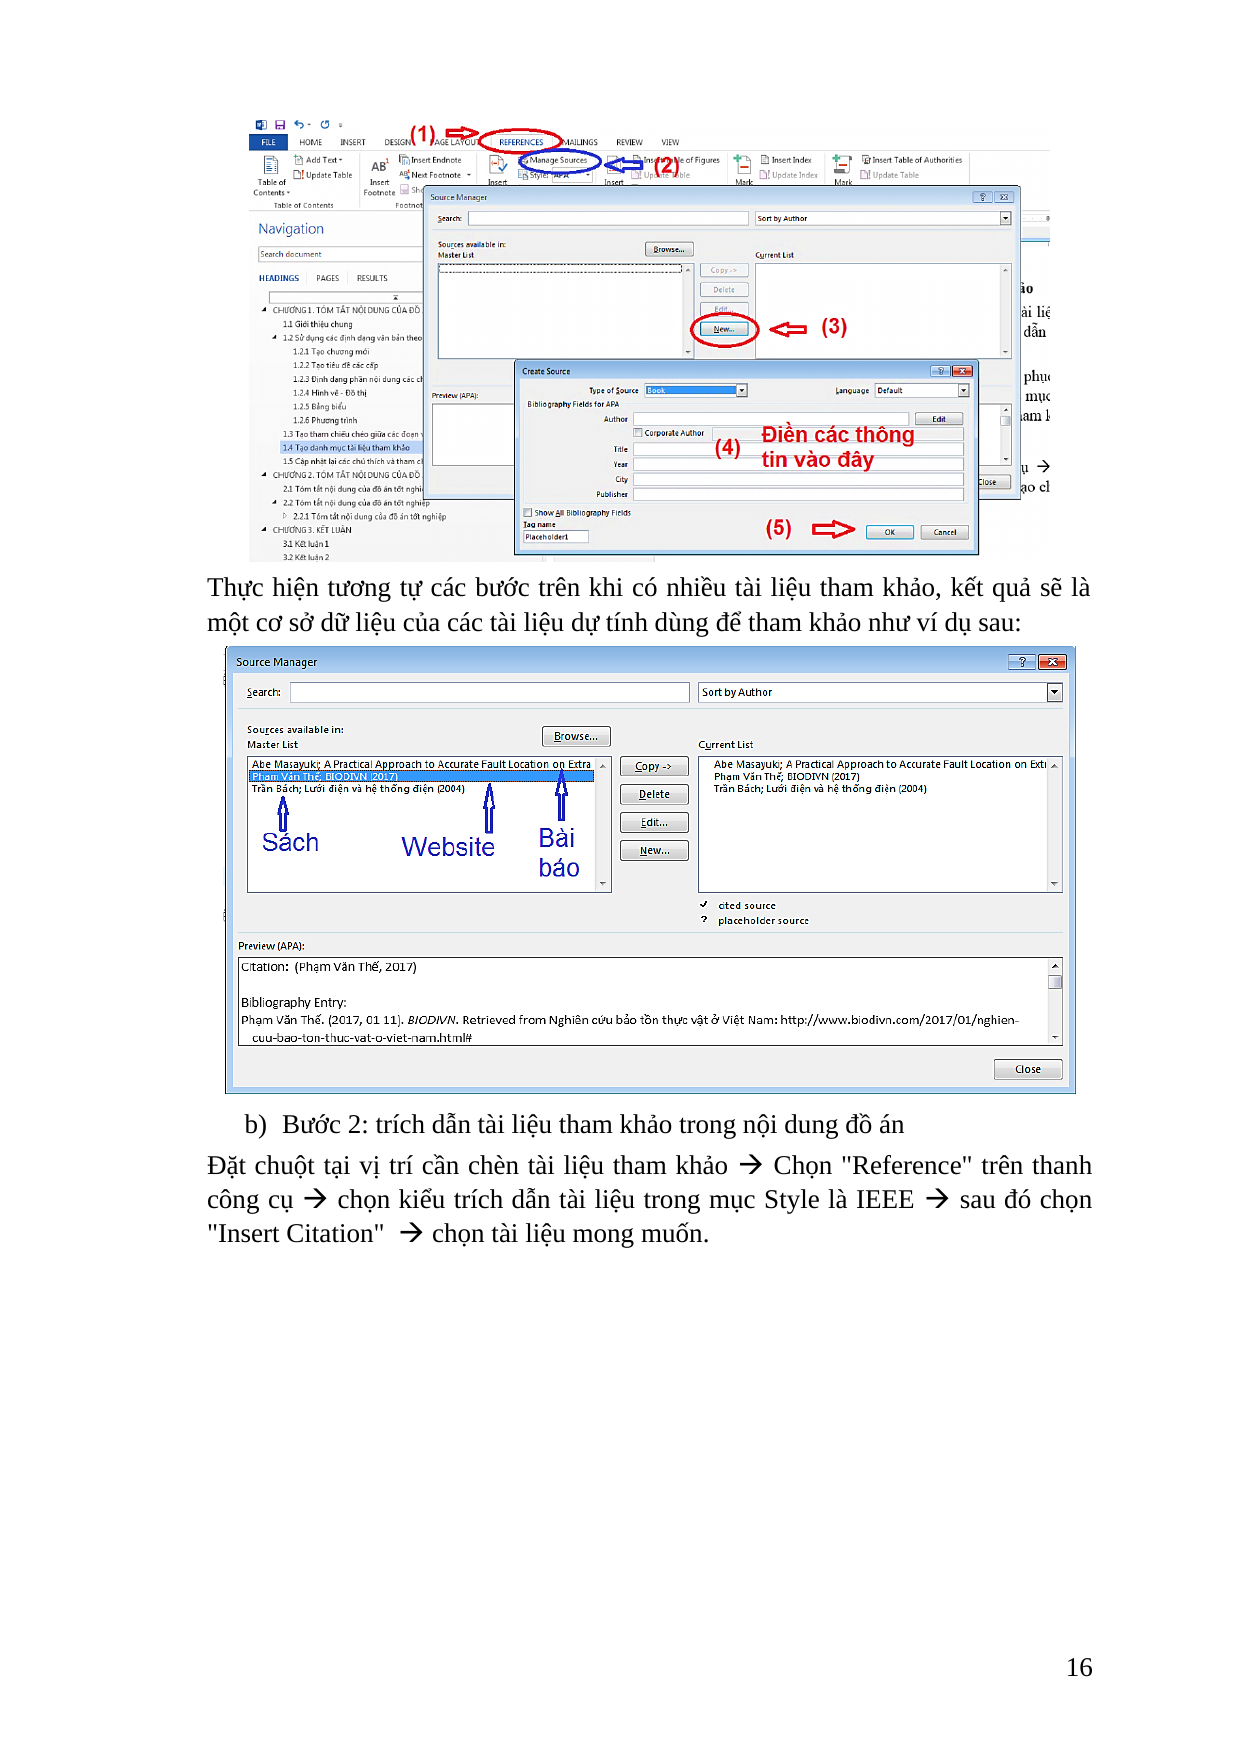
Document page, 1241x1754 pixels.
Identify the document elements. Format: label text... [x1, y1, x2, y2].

text Đặt chuột tại vị trí cần chèn tài liệu tham khảo Chọn "Reference" trên thanh công cụ chọn kiểu trích dẫn tài liệu trong mục Style là IEEE sau đó chọn "Insert Citation" chọn tài liệu mong muốn. [207, 1149, 1092, 1249]
picture [223, 646, 1076, 1094]
list Bước 2: trích dẫn tài liệu tham khảo trong nội dung đồ án [244, 1109, 1092, 1140]
text Thực hiện tương tự các bước trên khi có nhiều tài liệu tham khảo, kết quả sẽ là một cơ sở dữ liệu của các tài liệu dự tính dùng để tham khảo như ví dụ sau: [207, 571, 1092, 637]
picture [249, 118, 1050, 562]
